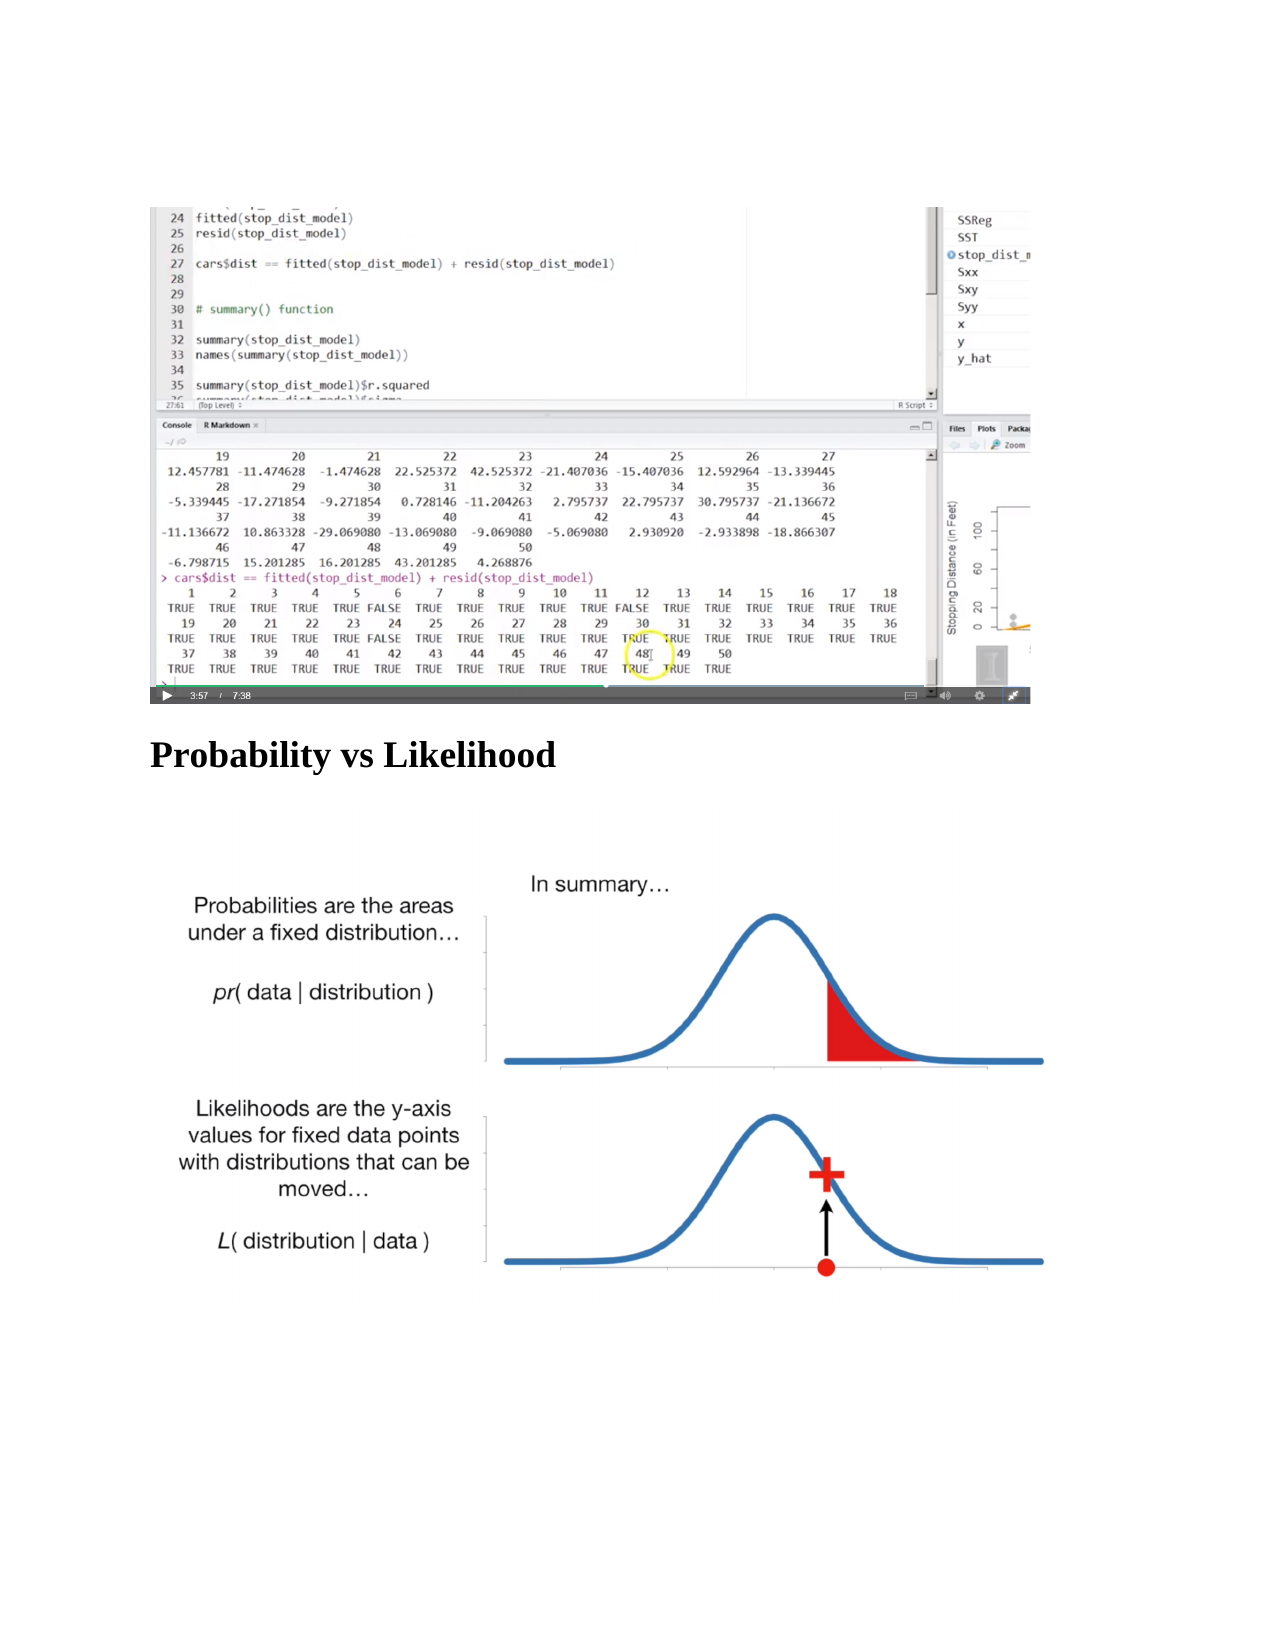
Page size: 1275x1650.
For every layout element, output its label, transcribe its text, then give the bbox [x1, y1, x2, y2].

picture [150, 804, 1049, 1311]
subtitle Probability vs Likelihood [150, 732, 1125, 776]
picture [150, 207, 1031, 704]
